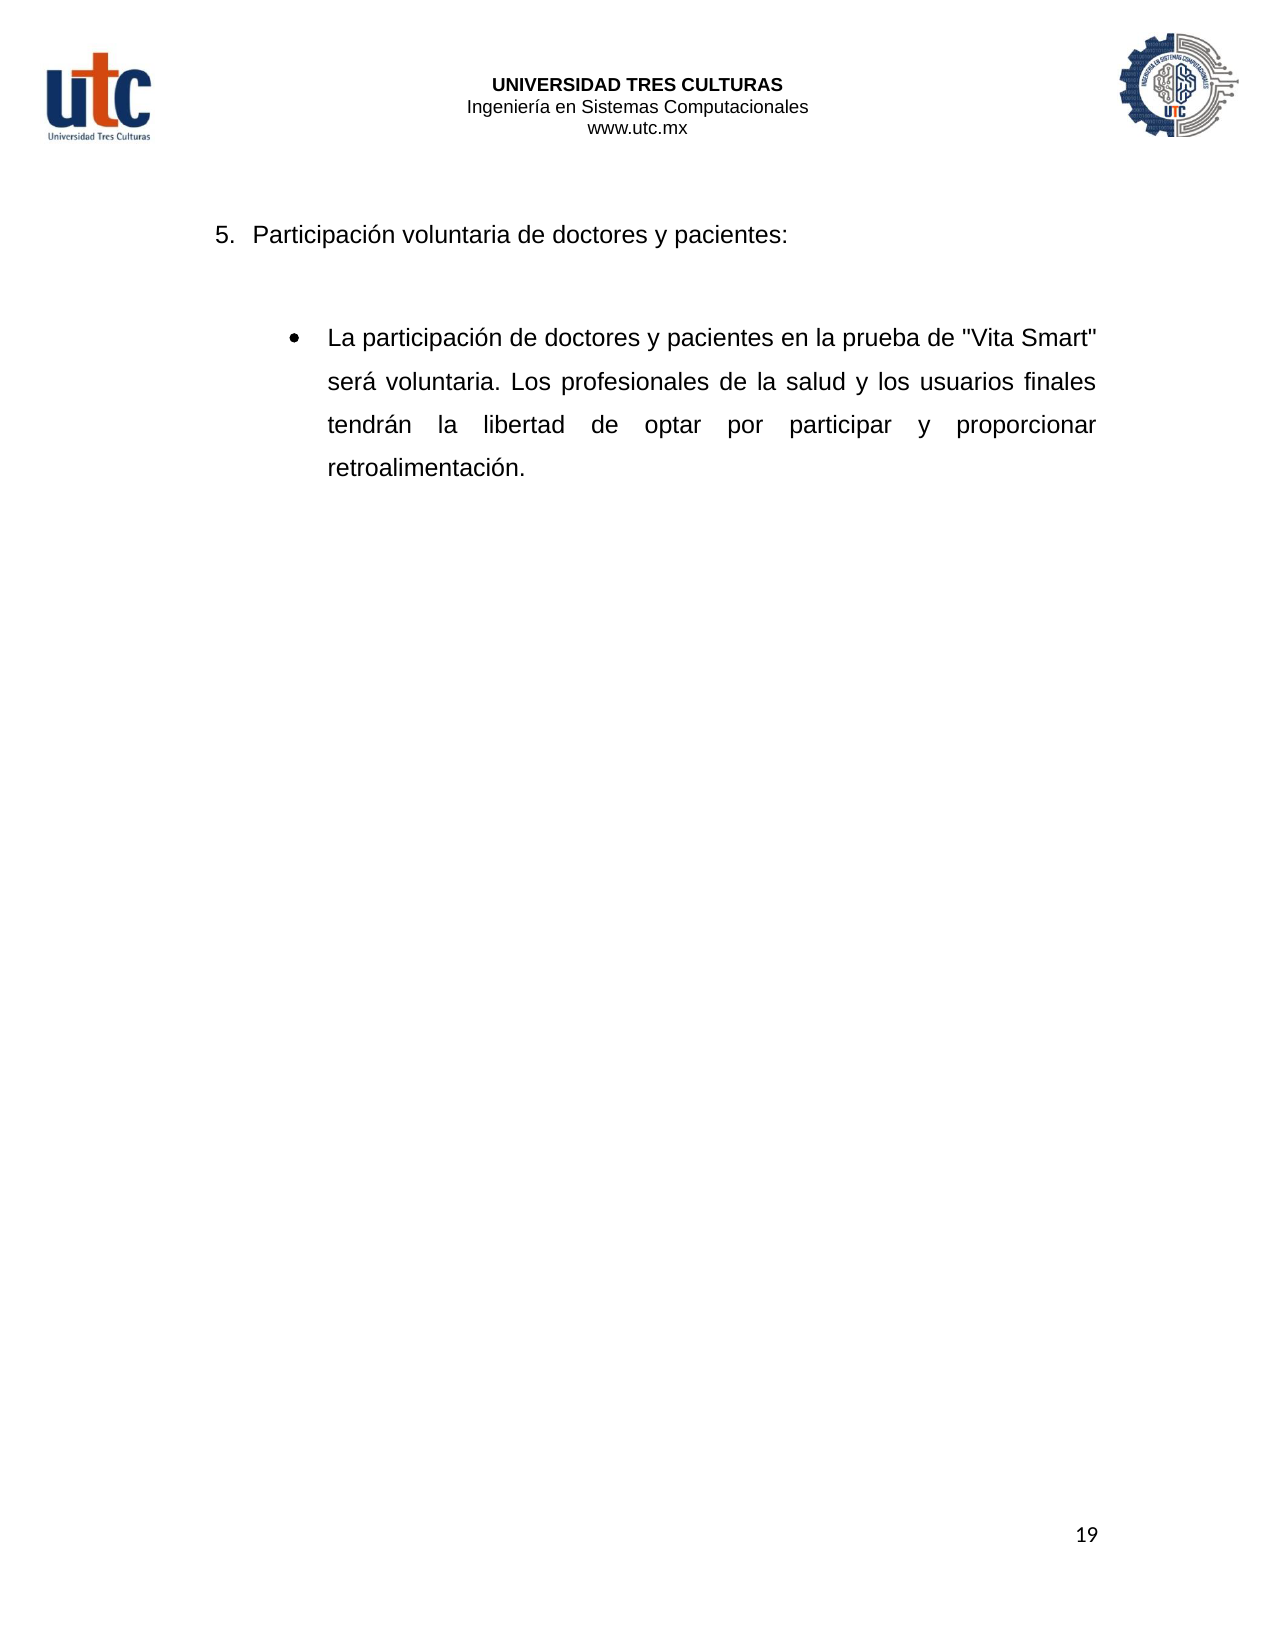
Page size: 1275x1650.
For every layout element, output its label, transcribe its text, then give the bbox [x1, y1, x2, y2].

list La participación de doctores y pacientes en la prueba de "Vita Smart" será voluntaria. Los profesionales de la salud y los usuarios finales tendrán la libertad de optar por participar y proporcionar retroalimentación. [290, 323, 1098, 481]
list Participación voluntaria de doctores y pacientes: [215, 220, 1098, 249]
